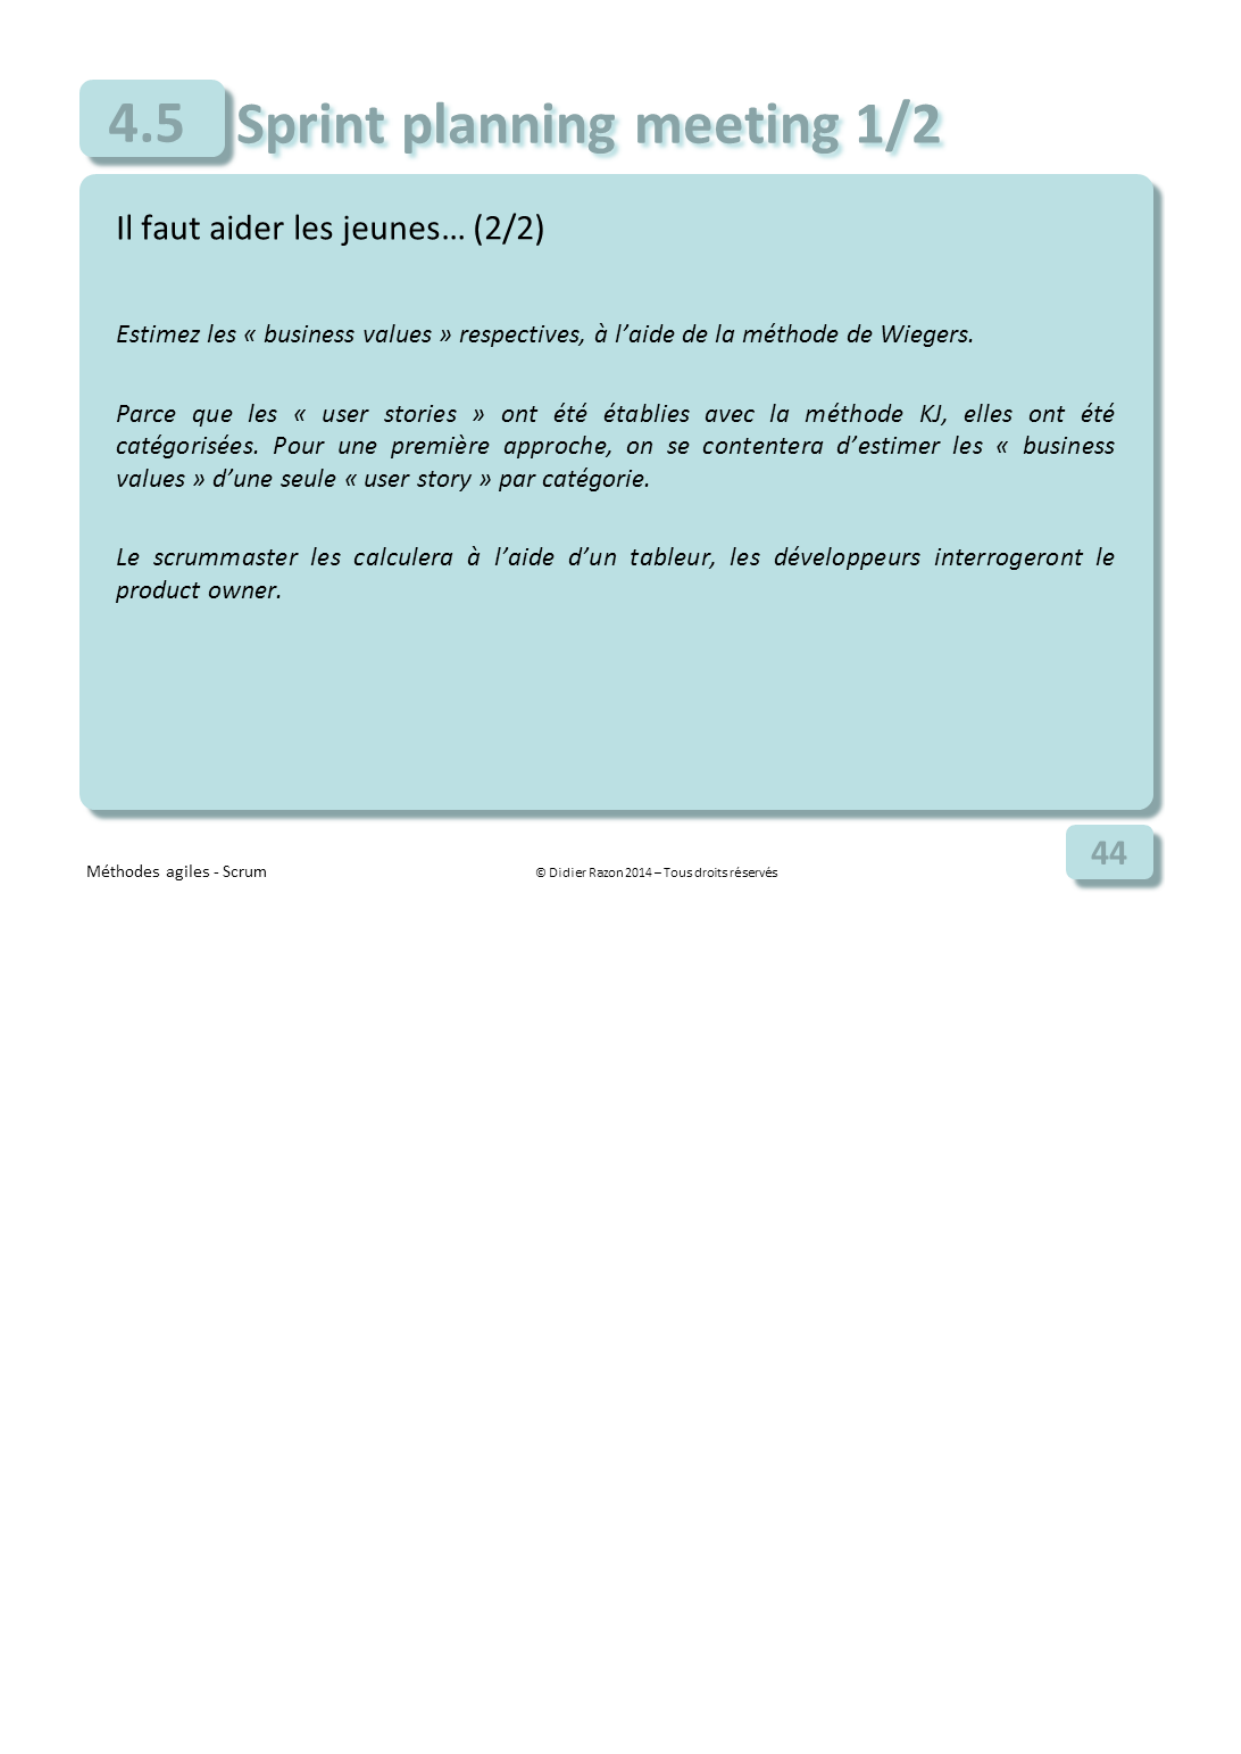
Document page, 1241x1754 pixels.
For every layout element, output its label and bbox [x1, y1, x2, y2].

picture [75, 75, 1166, 893]
